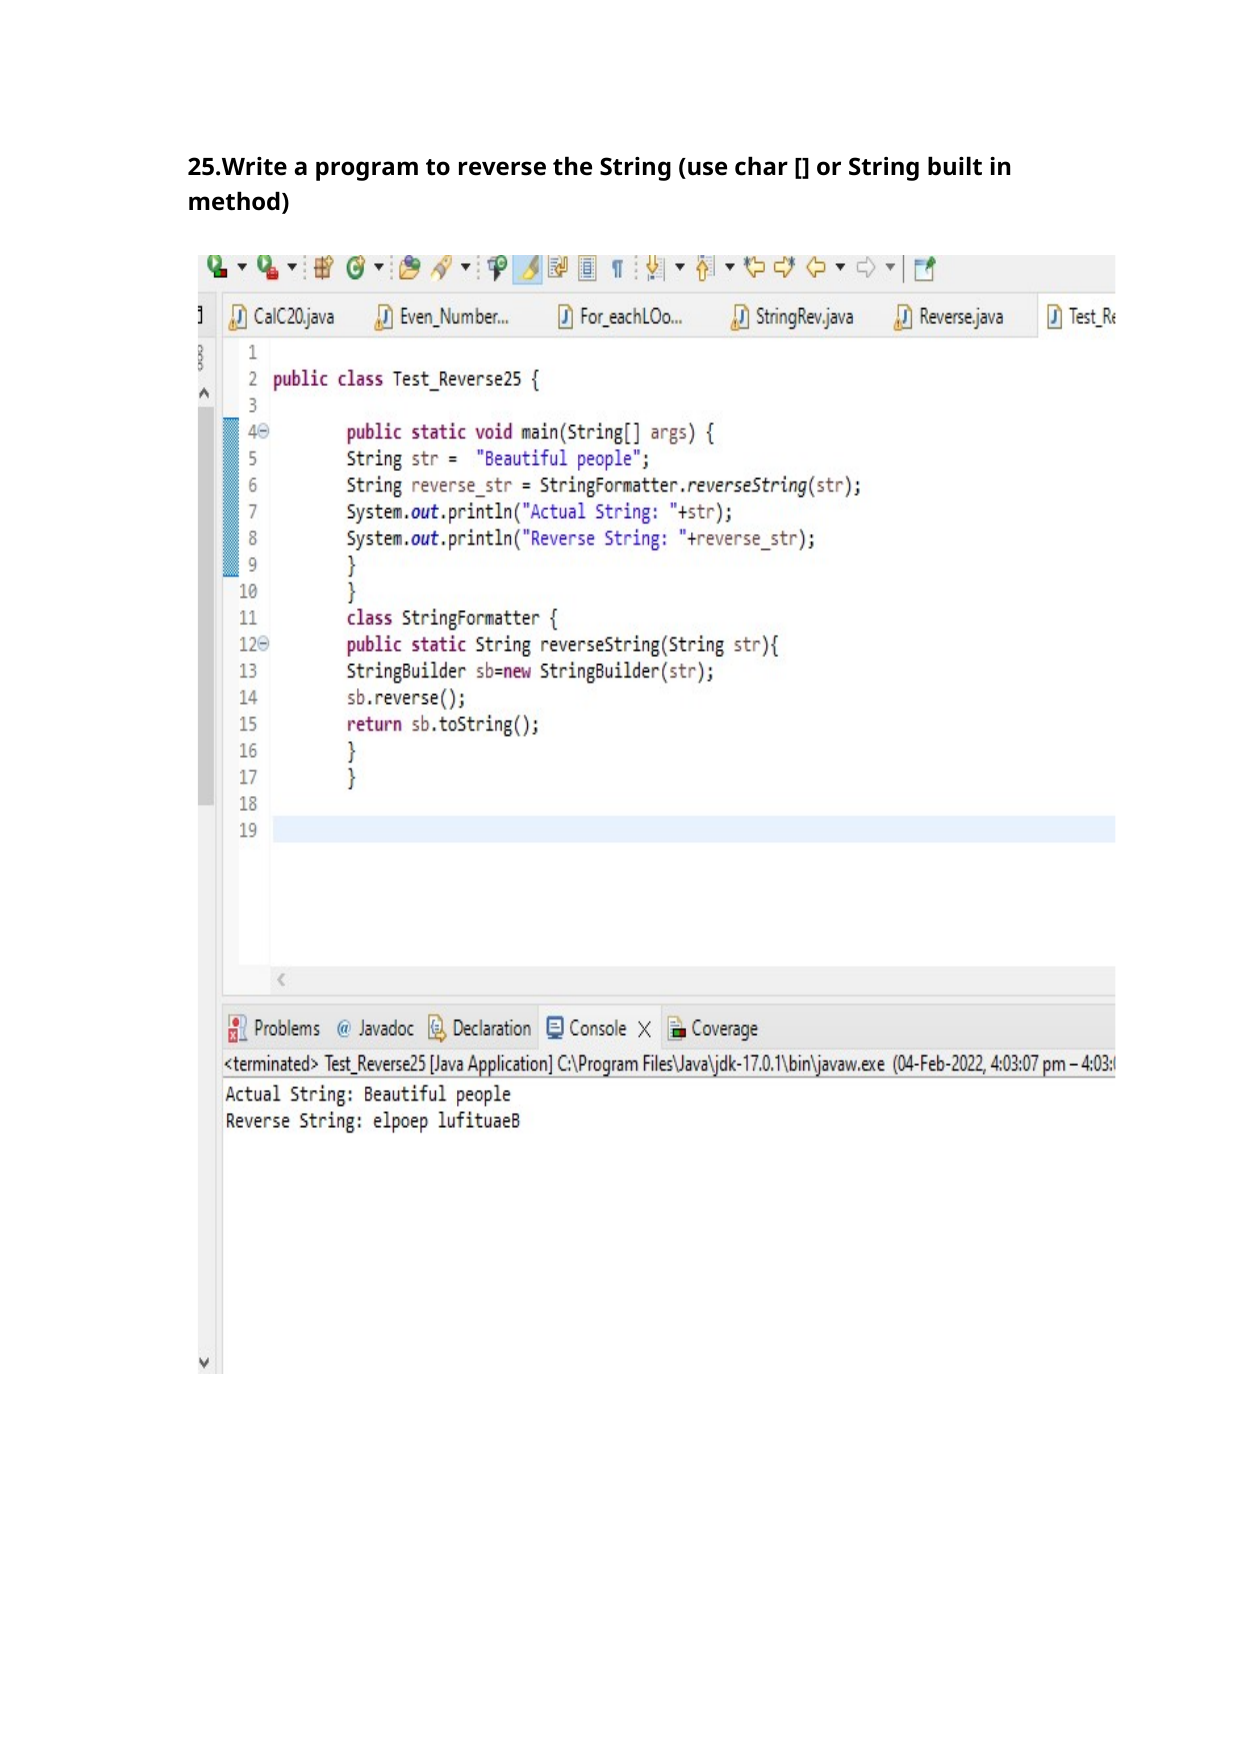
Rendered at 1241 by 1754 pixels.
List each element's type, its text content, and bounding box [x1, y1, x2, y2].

text 25.Write a program to reverse the String (use char [] or String built in method) [187, 150, 1090, 218]
picture [197, 255, 1116, 1374]
